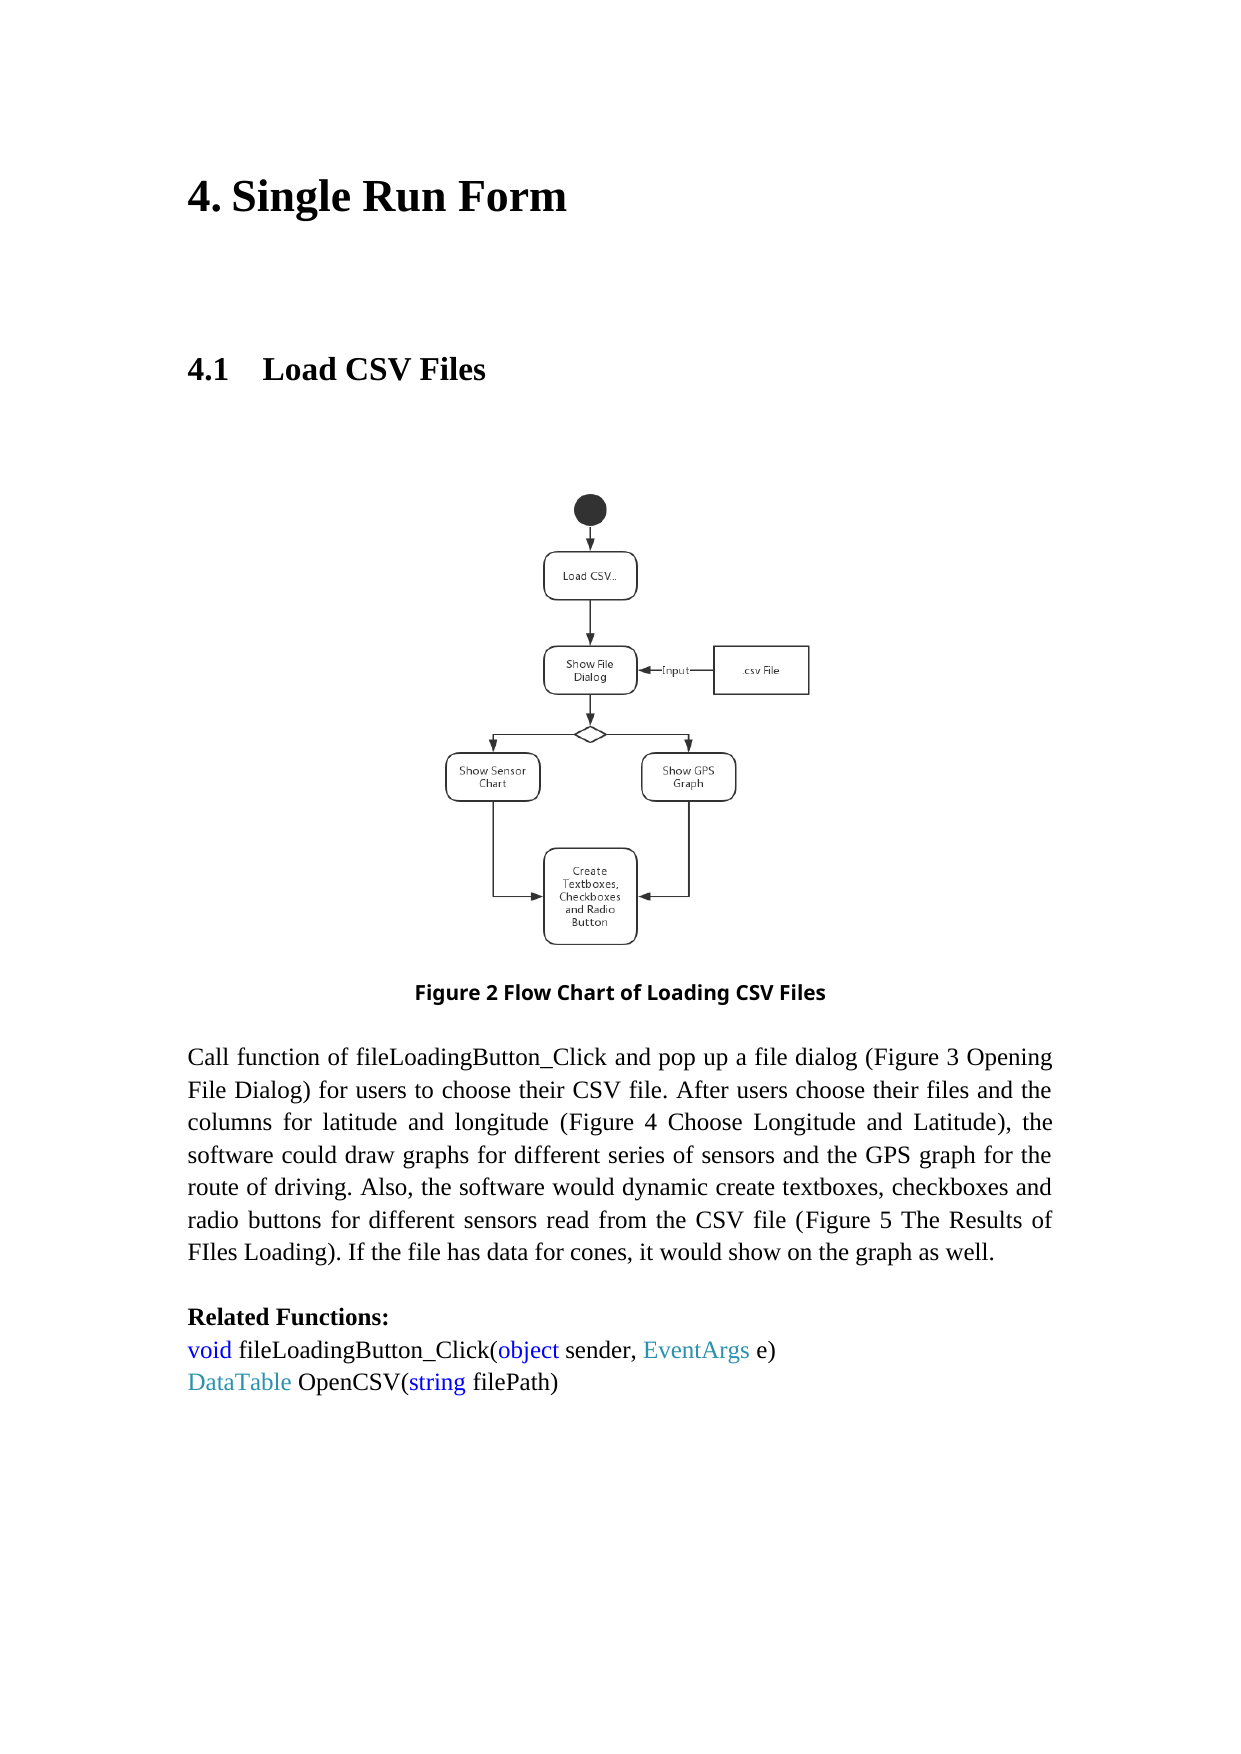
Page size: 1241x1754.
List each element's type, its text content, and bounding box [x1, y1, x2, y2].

text DataTable OpenCSV(string filePath) [187, 1366, 1053, 1398]
text void fileLoadingButton_Click(object sender, EventArgs e) [187, 1333, 1053, 1366]
text Related Functions: [187, 1301, 1053, 1333]
subtitle Single Run Form [187, 162, 1053, 227]
text Figure 2 Flow Chart of Loading CSV Files [187, 976, 1053, 1008]
subtitle Load CSV Files [187, 336, 1053, 401]
picture [407, 455, 833, 969]
text Call function of fileLoadingButton_Click and pop up a file dialog (Figure 3 Opening File Dialog) for users to choose their CSV file. After users choose their files and the columns for latitude and longitude (Figure 4 Choose Longitude and Latitude), the software could draw graphs for different series of sensors and the GPS graph for the route of driving. Also, the software would dynamic create textboxes, checkboxes and radio buttons for different sensors read from the CSV file (Figure 5 The Results of FIles Loading). If the file has data for cones, it would show on the graph as well. [187, 1041, 1053, 1268]
